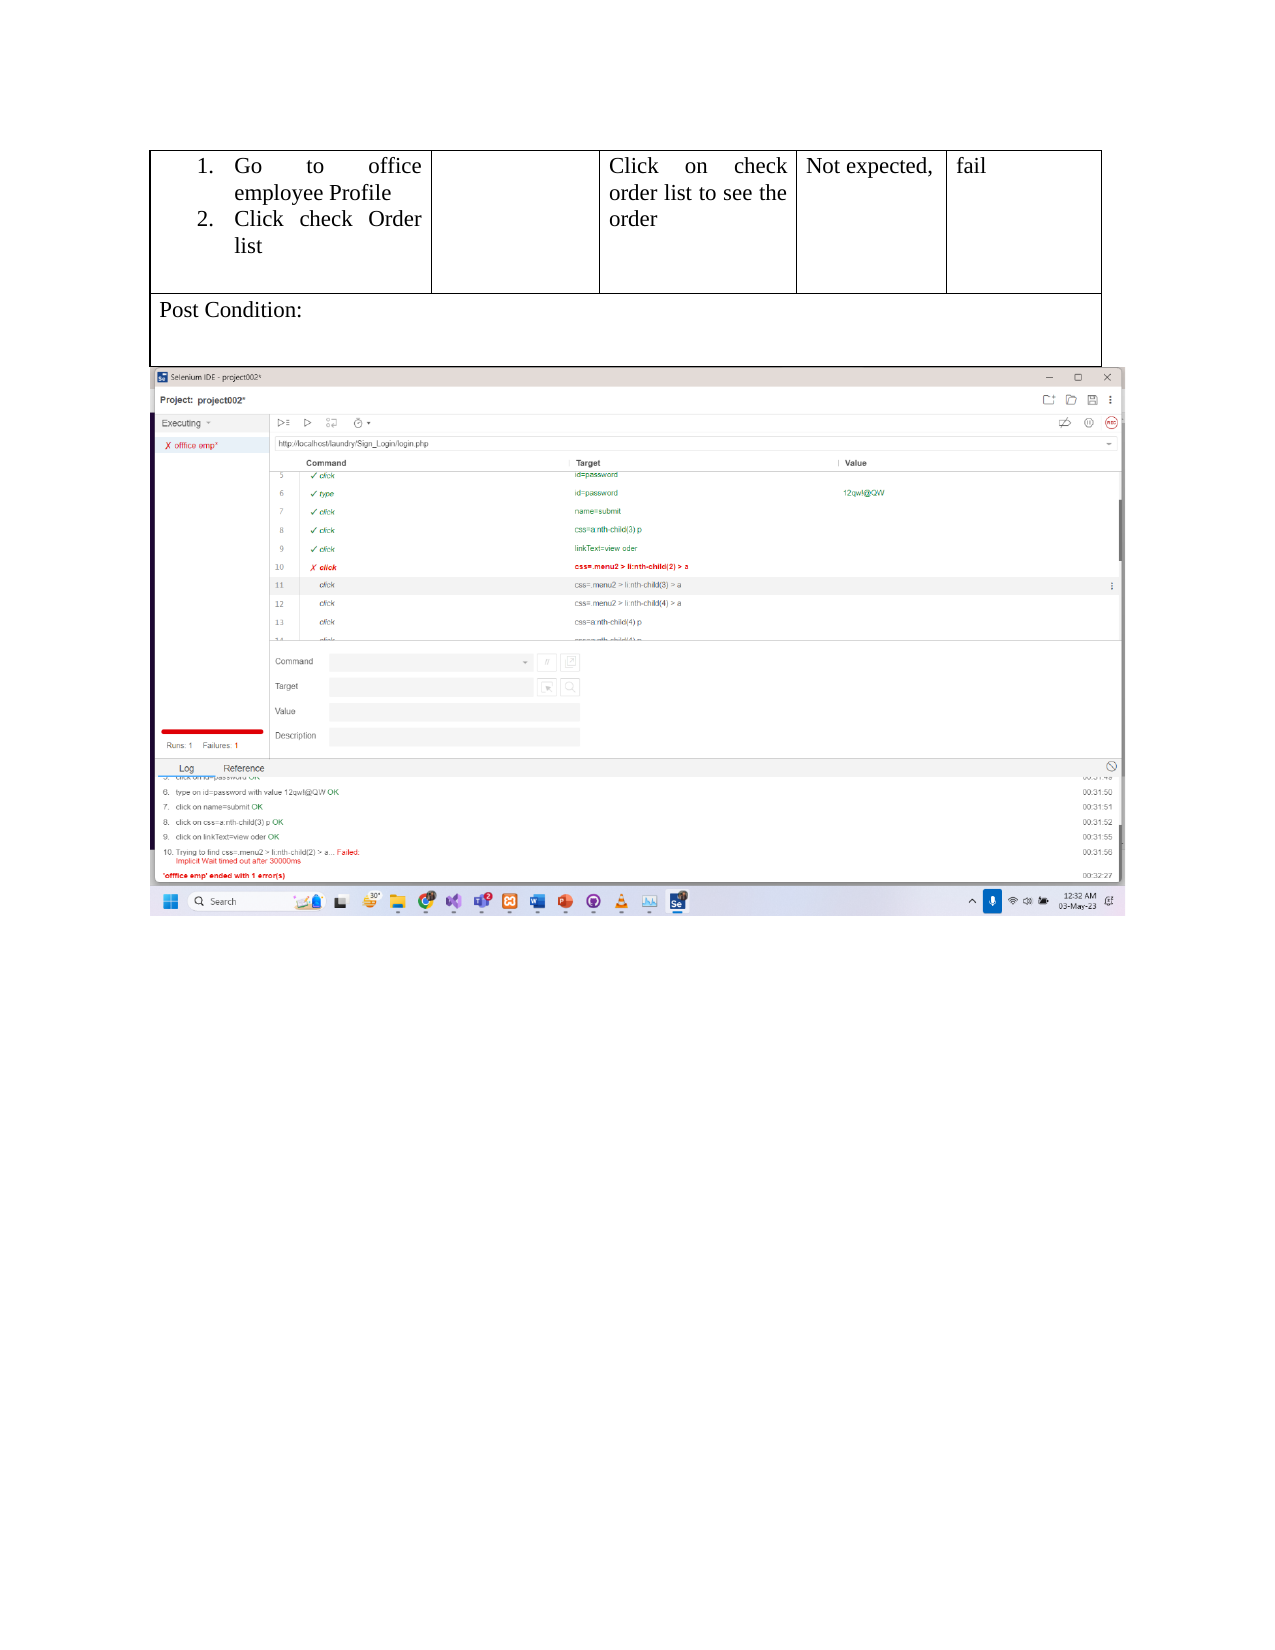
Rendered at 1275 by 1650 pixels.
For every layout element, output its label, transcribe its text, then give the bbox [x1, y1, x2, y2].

picture [150, 367, 1125, 916]
table_cell Post Condition: [151, 294, 1101, 366]
table_cell Not expected, [797, 151, 946, 293]
table_cell Go to office employee Profile Click check Order list [151, 151, 431, 293]
table_cell fail [947, 151, 1101, 293]
table_cell Click on check order list to see the order [600, 151, 796, 293]
table_cell [432, 151, 599, 293]
